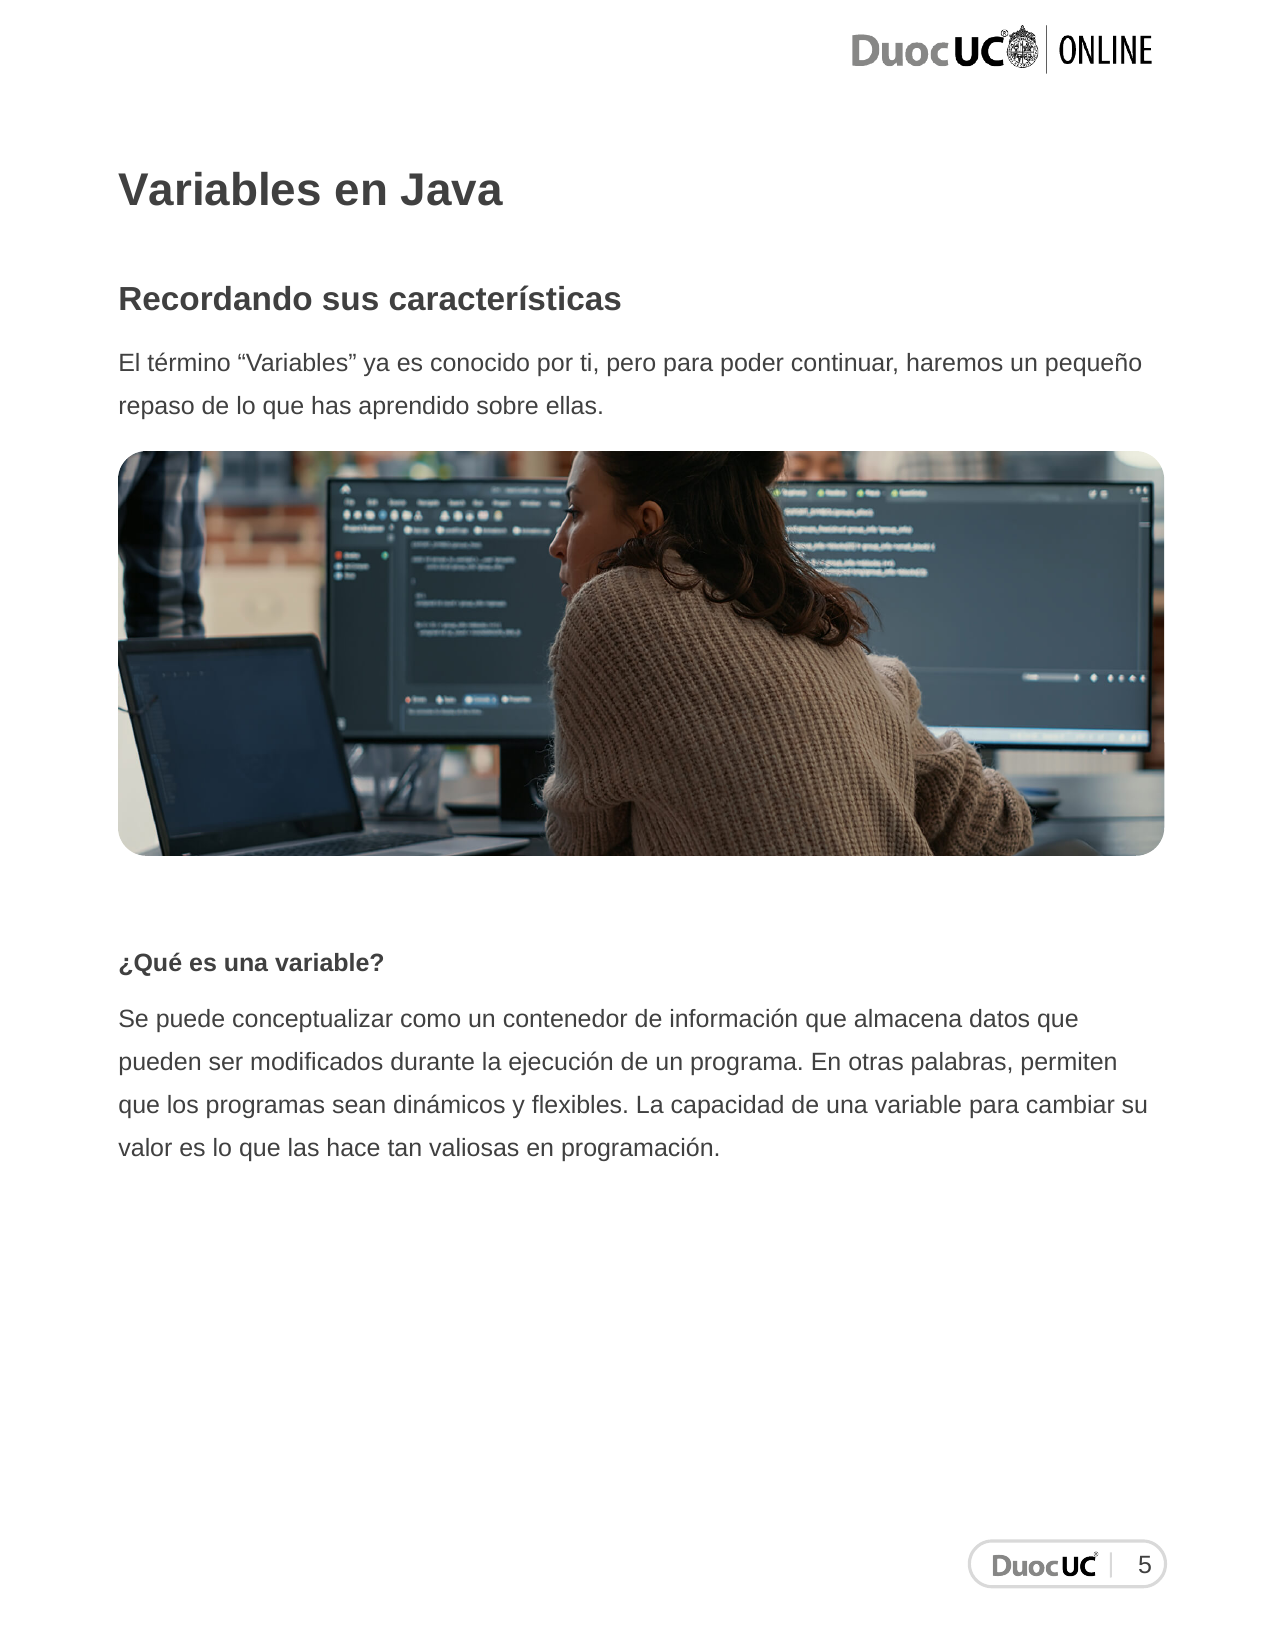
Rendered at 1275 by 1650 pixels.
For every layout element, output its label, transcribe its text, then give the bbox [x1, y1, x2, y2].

picture [118, 451, 1165, 856]
picture [979, 1586, 1112, 1590]
picture [979, 1543, 1112, 1585]
subtitle Recordando sus características [118, 279, 1152, 317]
subtitle ¿Qué es una variable? [118, 948, 1152, 977]
picture [832, 0, 1172, 92]
text Se puede conceptualizar como un contenedor de información que almacena datos que pueden ser modificados durante la ejecución de un programa. En otras palabras, permiten que los programas sean dinámicos y flexibles. La capacidad de una variable para cambiar su valor es lo que las hace tan valiosas en programación. [118, 1004, 1152, 1162]
text El término “Variables” ya es conocido por ti, pero para poder continuar, haremos un pequeño repaso de lo que has aprendido sobre ellas. [118, 348, 1152, 420]
subtitle Variables en Java [118, 162, 1152, 215]
